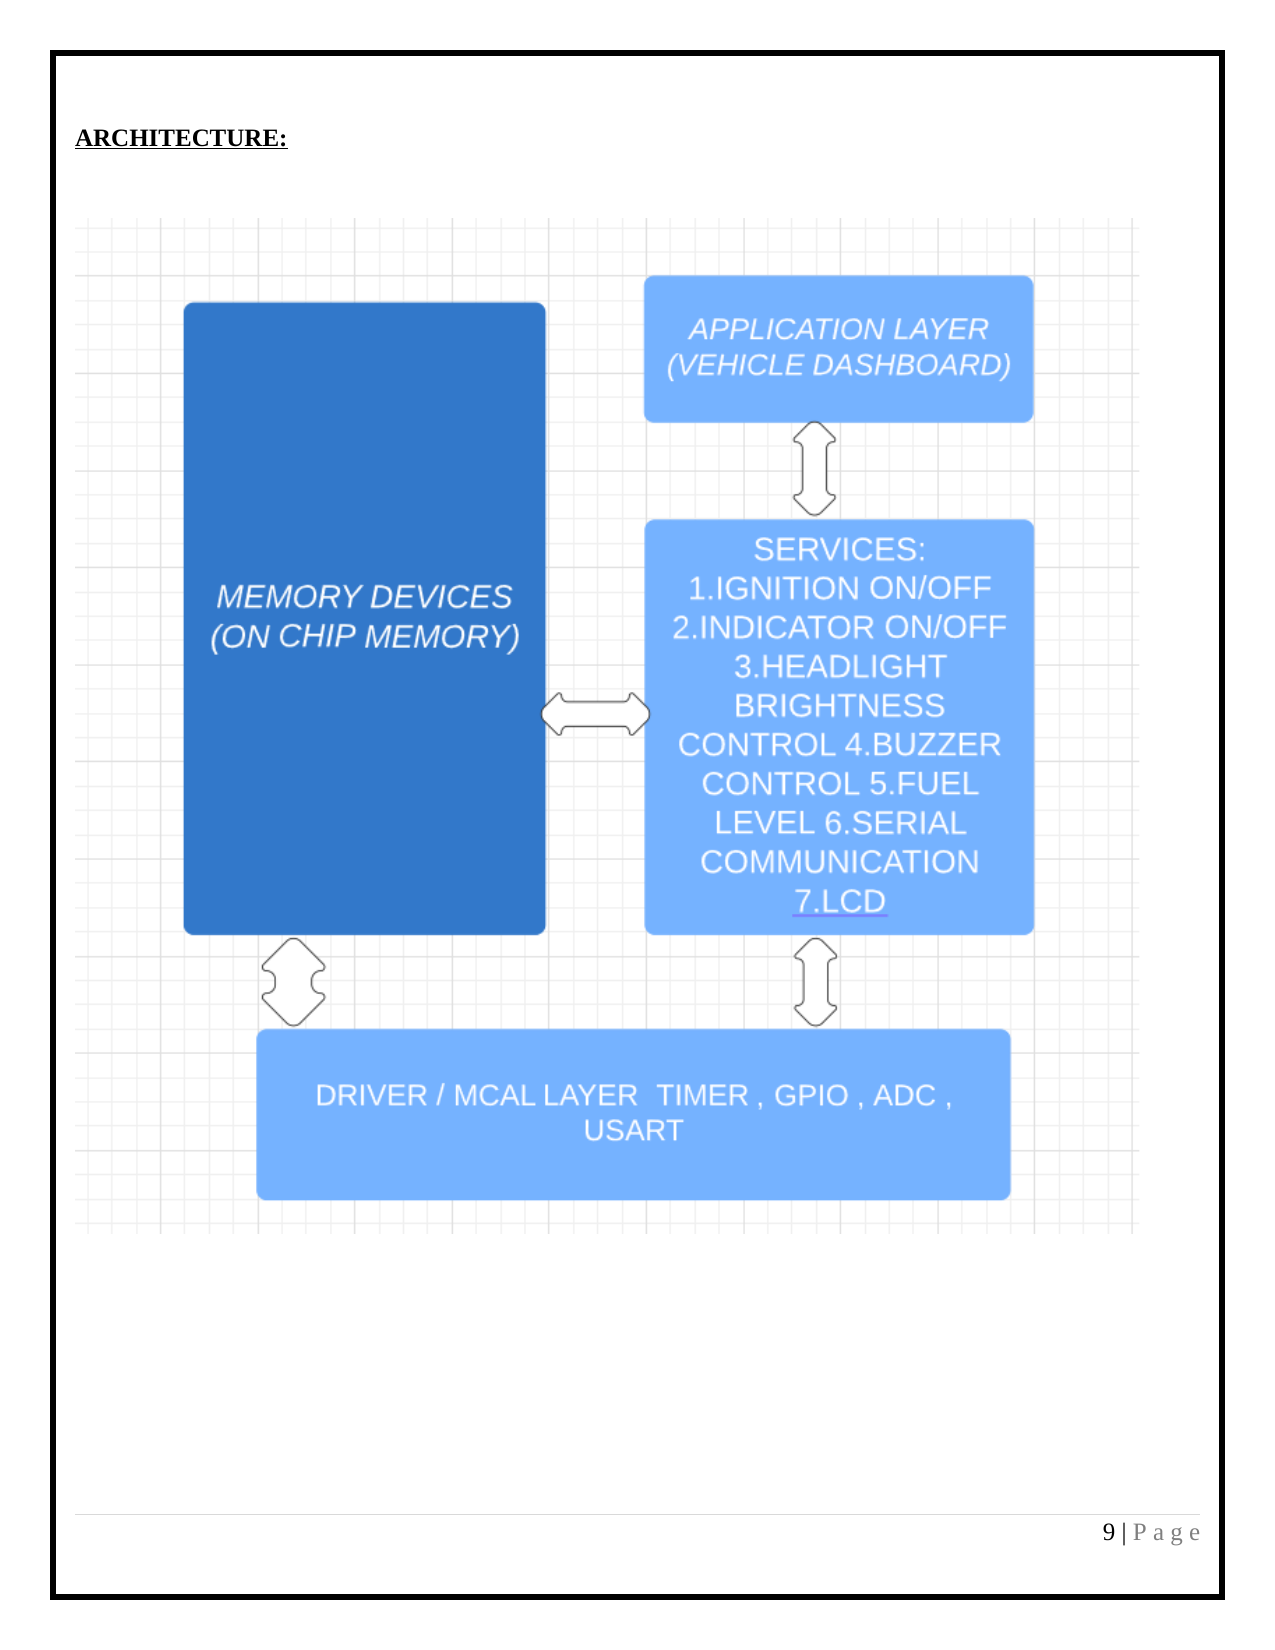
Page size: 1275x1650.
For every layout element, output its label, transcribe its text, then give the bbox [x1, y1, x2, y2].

picture [75, 218, 1140, 1234]
text ARCHITECTURE: [75, 123, 1200, 151]
